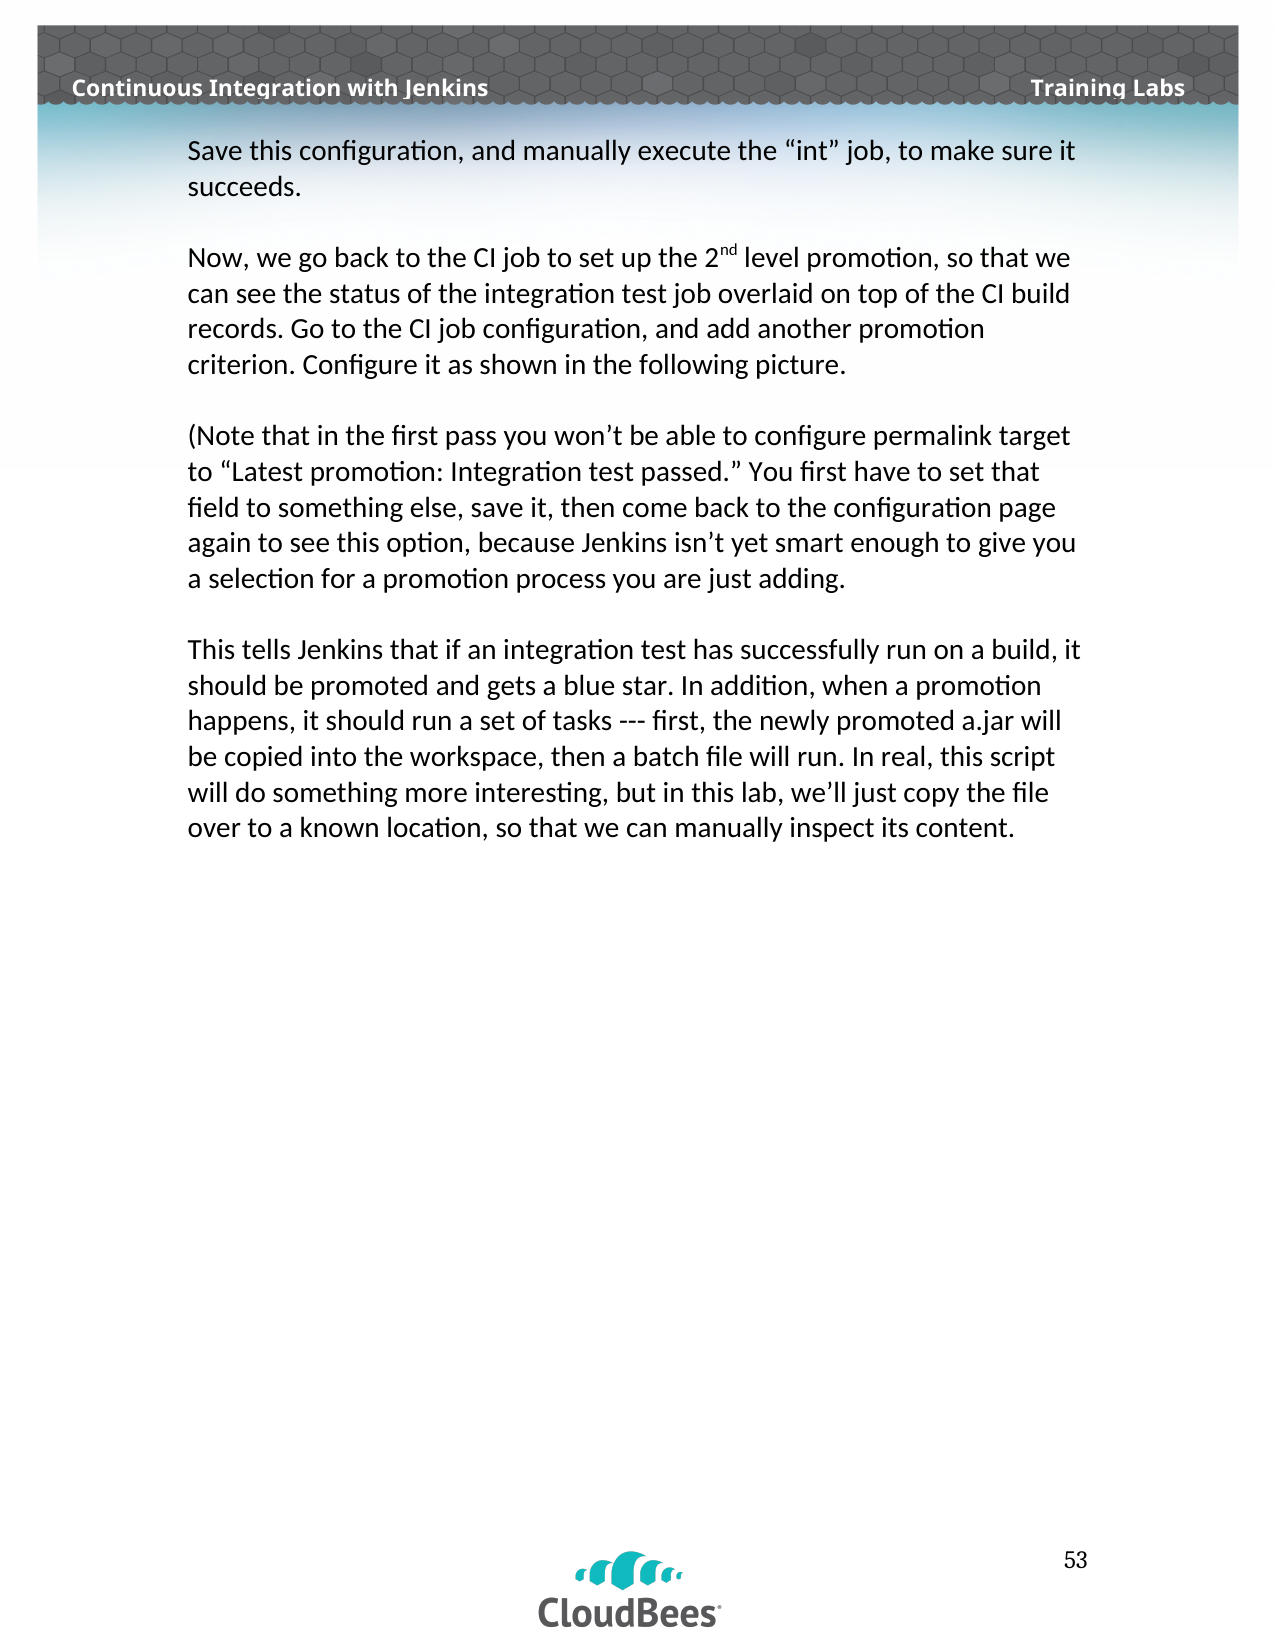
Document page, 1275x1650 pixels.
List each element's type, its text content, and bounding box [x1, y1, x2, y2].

text Save this configuration, and manually execute the “int” job, to make sure it succeeds. [187, 132, 1087, 204]
picture [0, 0, 1275, 470]
text (Note that in the first pass you won’t be able to configure permalink target to “Latest promotion: Integration test passed.” You first have to set that field to something else, save it, then come back to the configuration page again to see this option, because Jenkins isn’t yet smart enough to give you a selection for a promotion process you are just adding. [187, 417, 1087, 596]
picture [525, 1538, 729, 1650]
text This tells Jenkins that if an integration test has successfully run on a build, it should be promoted and gets a blue star. In addition, when a promotion happens, it should run a set of tasks --- first, the newly promoted a.jar will be copied into the workspace, then a batch file will run. In real, this script will do something more interesting, but in this lab, we’ll just copy the file over to a known location, so that we can manually inspect its content. [187, 631, 1087, 845]
text Now, we go back to the CI job to set up the 2nd level promotion, so that we can see the status of the integration test job overlaid on top of the CI build records. Go to the CI job configuration, and add another promotion criterion. Configure it as shown in the following picture. [187, 239, 1087, 382]
